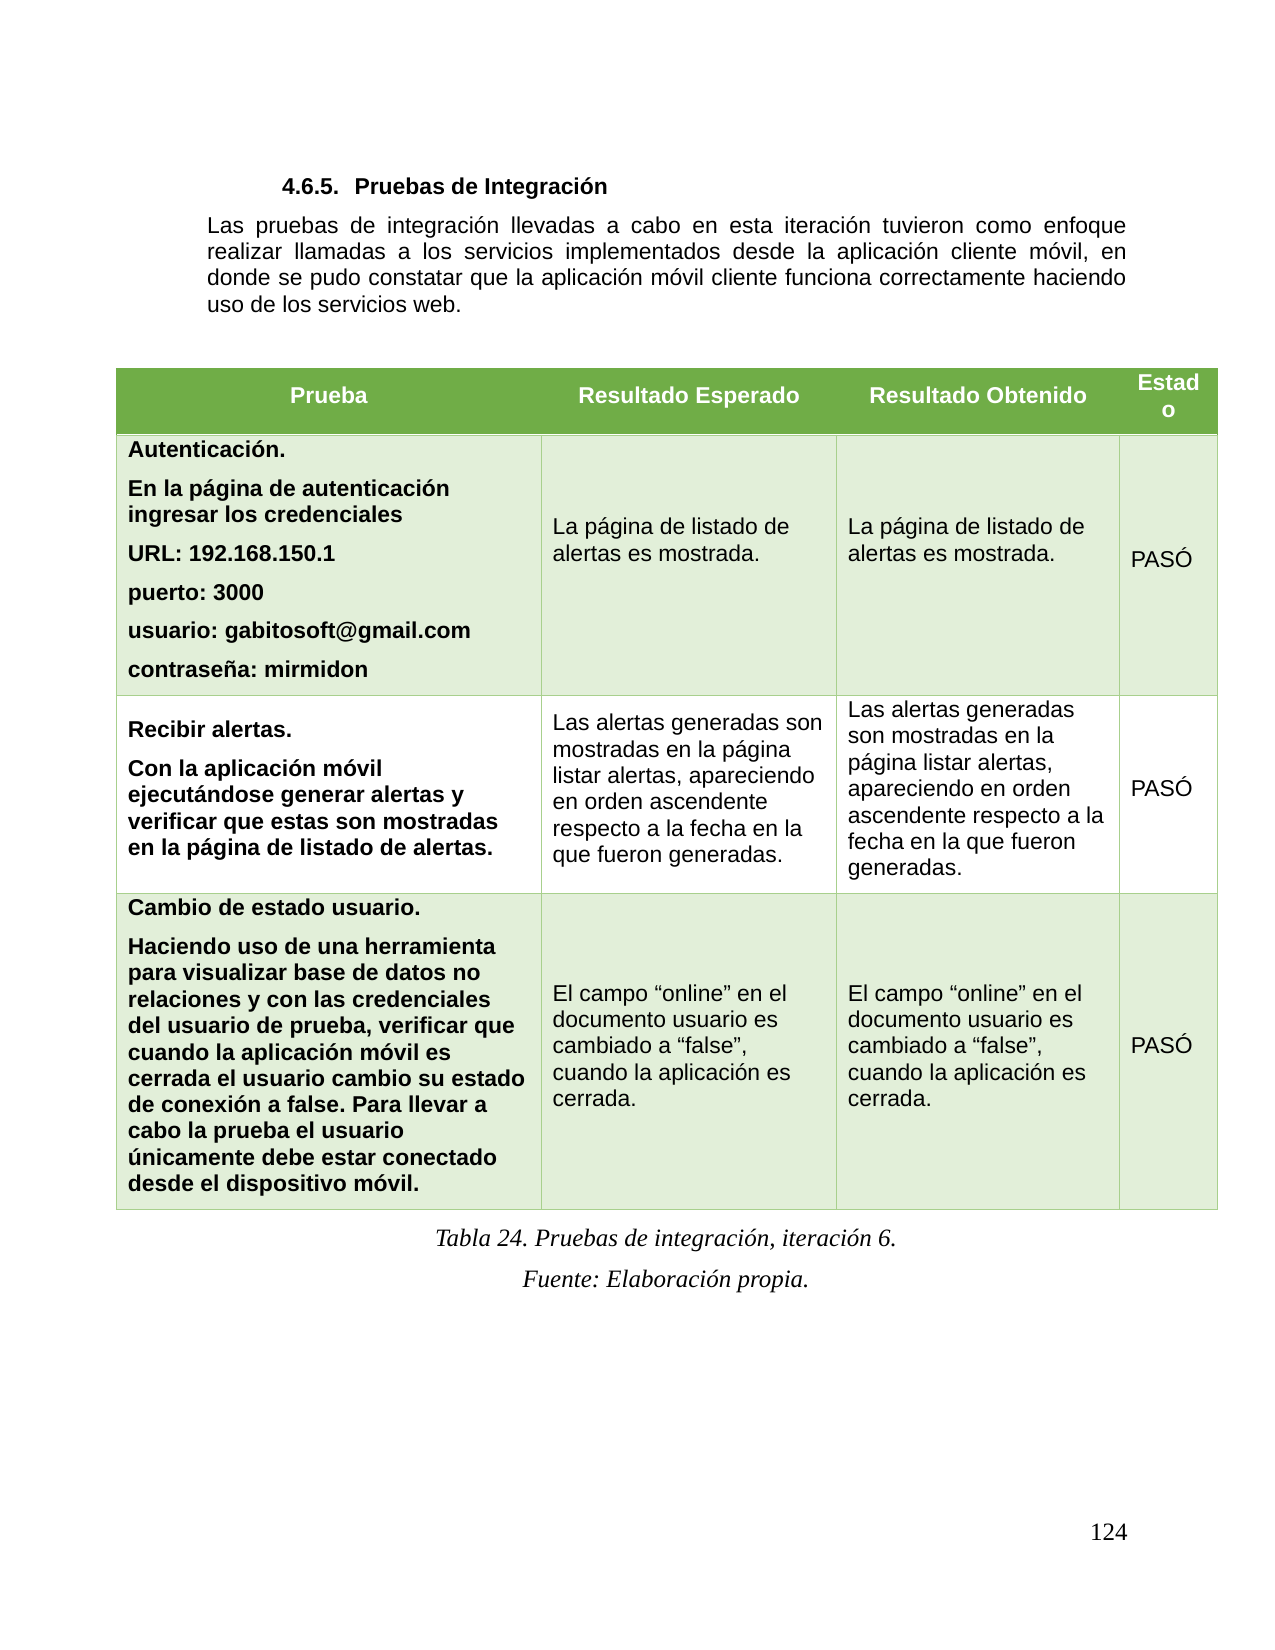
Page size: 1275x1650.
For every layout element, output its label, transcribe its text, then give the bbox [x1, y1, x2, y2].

table_cell El campo “online” en el documento usuario es cambiado a “false”, cuando la aplicación es cerrada. [542, 894, 836, 1209]
table_header Resultado Esperado [541, 369, 836, 434]
table_cell La página de listado de alertas es mostrada. [837, 436, 1119, 695]
table_header Resultado Obtenido [836, 369, 1119, 434]
text Las pruebas de integración llevadas a cabo en esta iteración tuvieron como enfoque realizar llamadas a los servicios implementados desde la aplicación cliente móvil, en donde se pudo constatar que la aplicación móvil cliente funciona correctamente haciendo uso de los servicios web. [207, 212, 1127, 317]
table_cell PASÓ [1120, 894, 1217, 1209]
text Tabla 24. Pruebas de integración, iteración 6. [207, 1223, 1127, 1251]
table_cell El campo “online” en el documento usuario es cambiado a “false”, cuando la aplicación es cerrada. [837, 894, 1119, 1209]
table_cell PASÓ [1120, 436, 1217, 695]
table_cell Recibir alertas. Con la aplicación móvil ejecutándose generar alertas y verificar que estas son mostradas en la página de listado de alertas. [117, 696, 541, 893]
table_cell La página de listado de alertas es mostrada. [542, 436, 836, 695]
table_cell PASÓ [1120, 696, 1217, 893]
table_cell Las alertas generadas son mostradas en la página listar alertas, apareciendo en orden ascendente respecto a la fecha en la que fueron generadas. [542, 696, 836, 893]
text Fuente: Elaboración propia. [207, 1264, 1127, 1293]
table_header Estado [1119, 369, 1217, 434]
table_cell Las alertas generadas son mostradas en la página listar alertas, apareciendo en orden ascendente respecto a la fecha en la que fueron generadas. [837, 696, 1119, 893]
subtitle Pruebas de Integración [282, 173, 1127, 199]
table_cell Autenticación. En la página de autenticación ingresar los credenciales URL: 192.168.150.1 puerto: 3000 usuario: gabitosoft@gmail.com contraseña: mirmidon [117, 436, 541, 695]
table_header Prueba [117, 369, 541, 434]
table_cell Cambio de estado usuario. Haciendo uso de una herramienta para visualizar base de datos no relaciones y con las credenciales del usuario de prueba, verificar que cuando la aplicación móvil es cerrada el usuario cambio su estado de conexión a false. Para llevar a cabo la prueba el usuario únicamente debe estar conectado desde el dispositivo móvil. [117, 894, 541, 1209]
